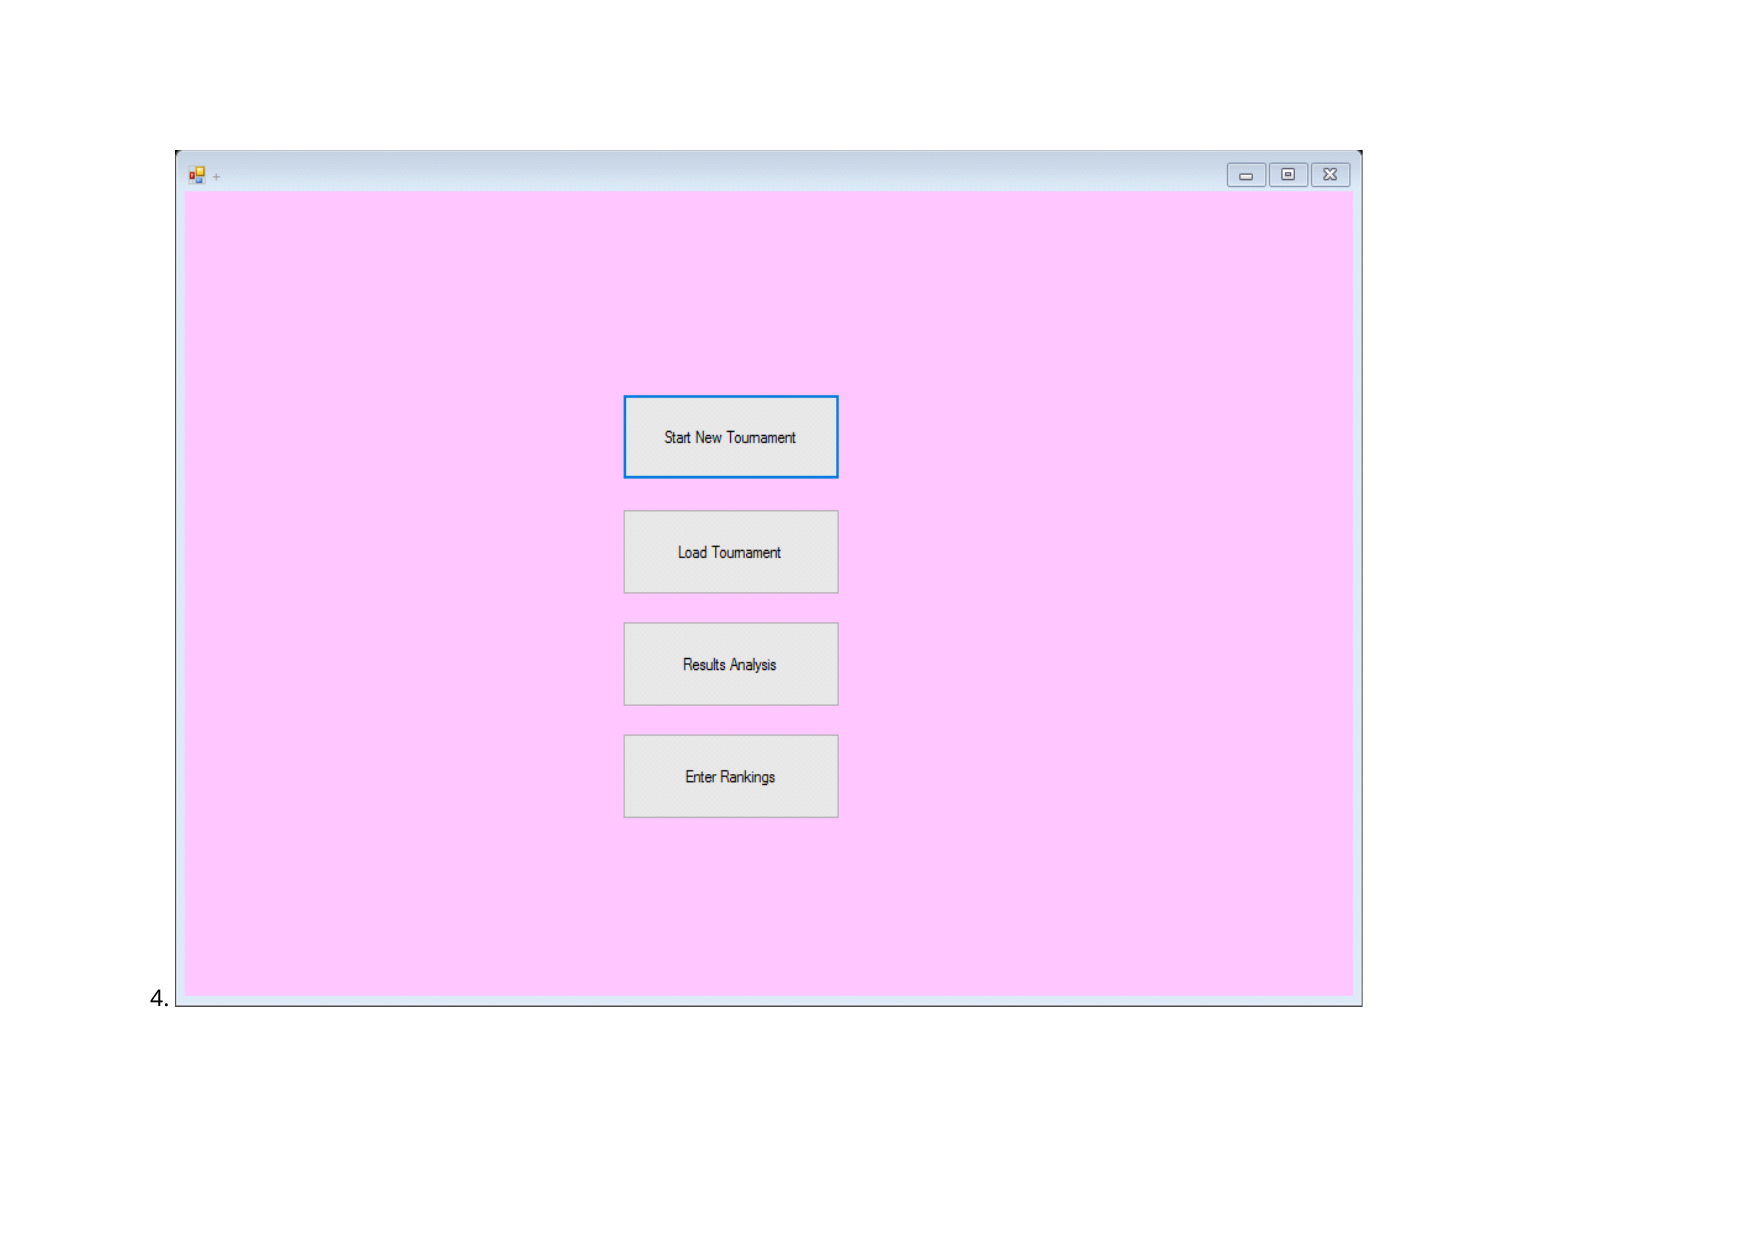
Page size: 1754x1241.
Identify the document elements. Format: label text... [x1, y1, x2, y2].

picture [175, 150, 1363, 1007]
